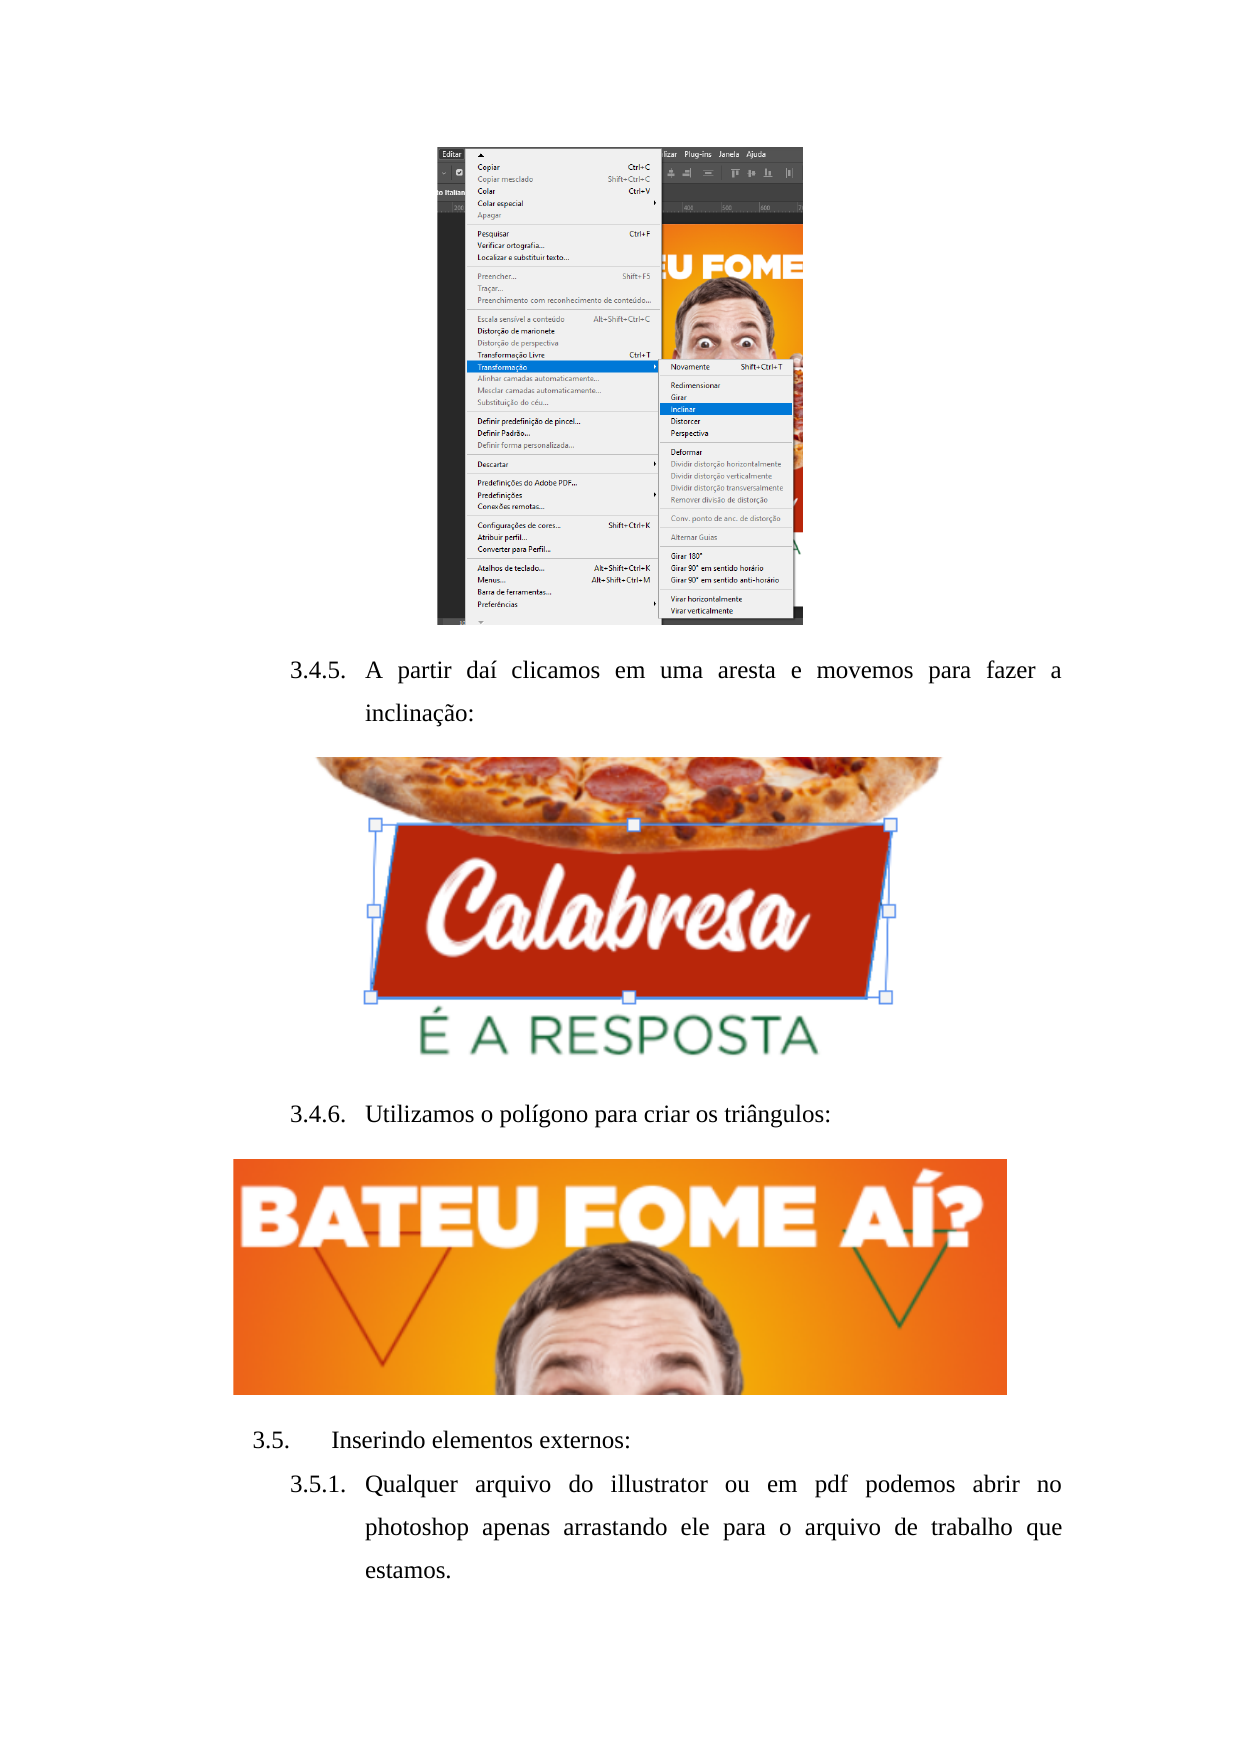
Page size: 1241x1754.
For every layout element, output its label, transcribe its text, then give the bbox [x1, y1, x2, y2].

list Inserindo elementos externos: [252, 1426, 1063, 1454]
list Qualquer arquivo do illustrator ou em pdf podemos abrir no photoshop apenas arrastando ele para o arquivo de trabalho que estamos. [290, 1469, 1063, 1584]
picture [233, 1159, 1007, 1395]
picture [278, 757, 962, 1069]
list Utilizamos o polígono para criar os triângulos: [290, 1099, 1063, 1128]
picture [437, 147, 803, 625]
list A partir daí clicamos em uma aresta e movemos para fazer a inclinação: [290, 655, 1063, 727]
